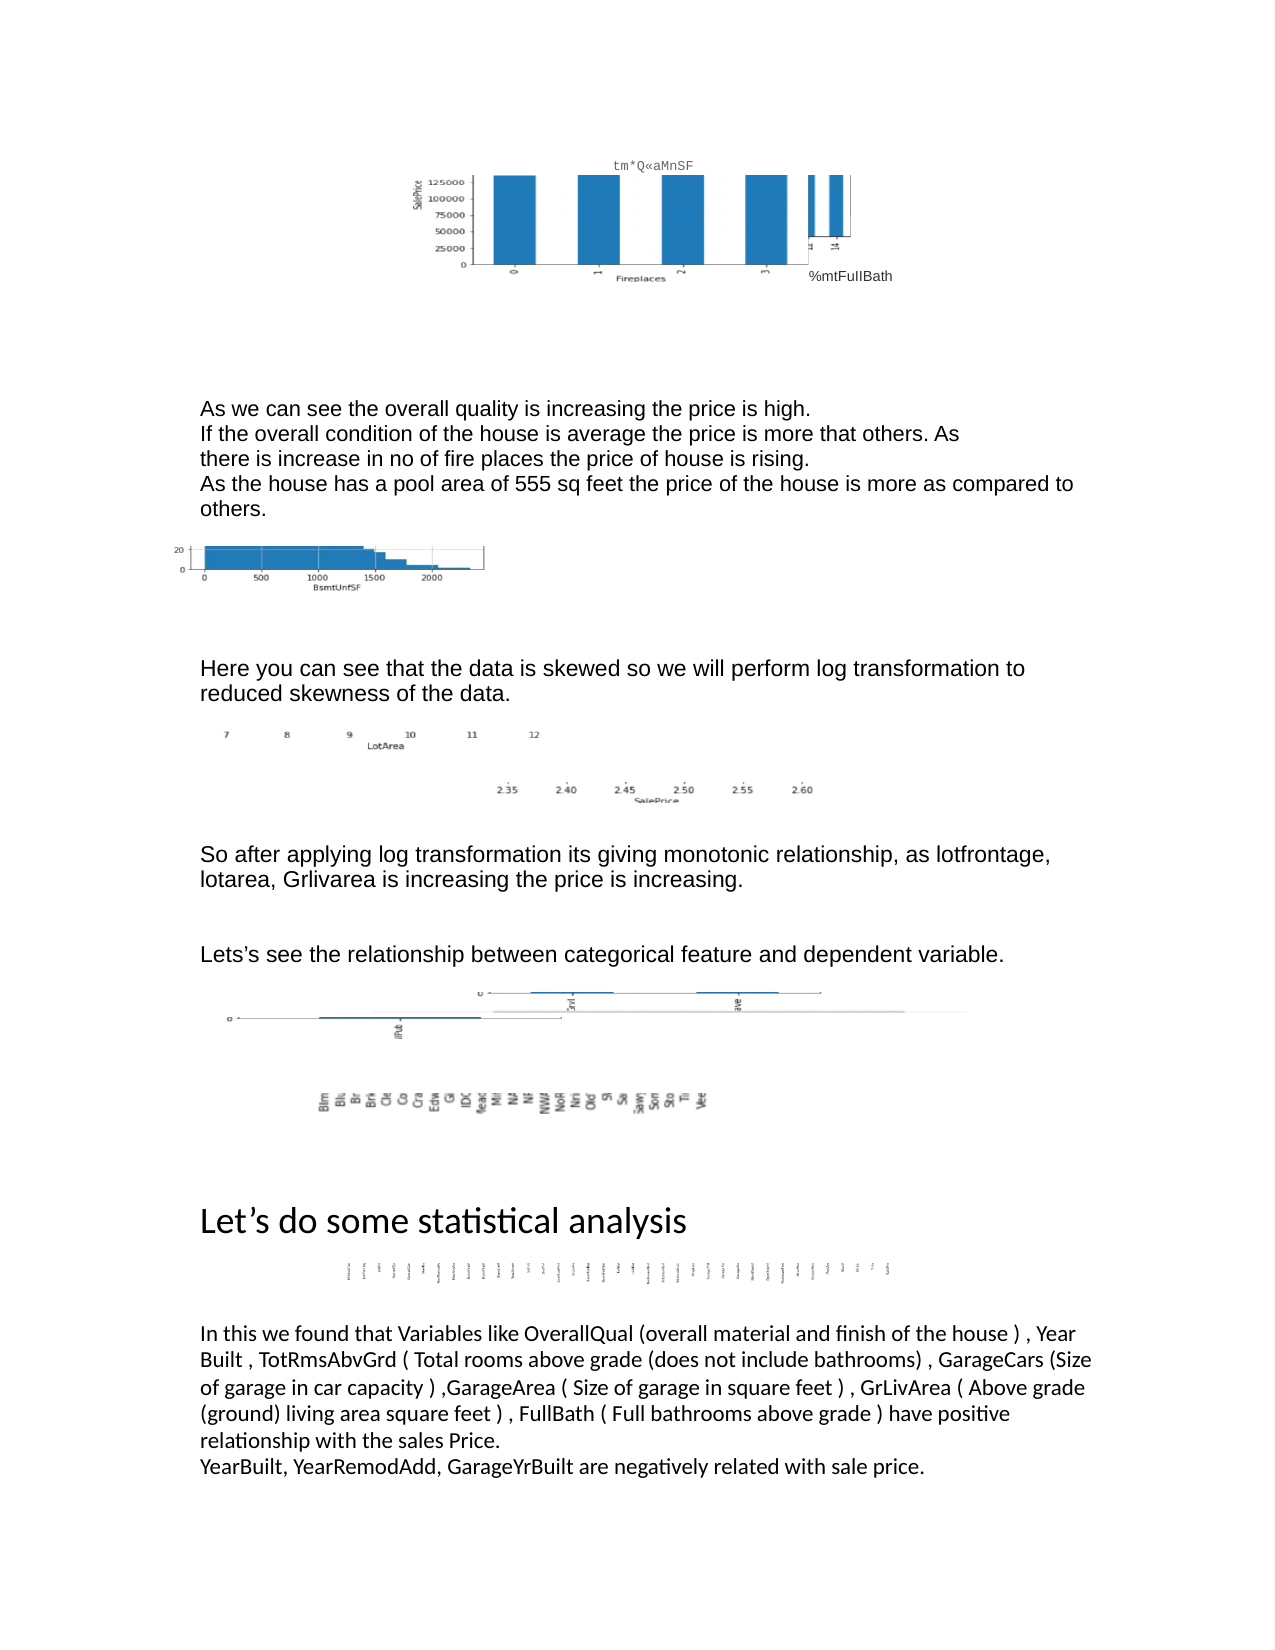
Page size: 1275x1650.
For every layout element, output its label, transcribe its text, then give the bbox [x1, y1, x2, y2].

text Lets’s see the relationship between categorical feature and dependent variable. [200, 943, 1125, 968]
text In this we found that Variables like OverallQual (overall material and finish of the house ) , Year Built , TotRmsAbvGrd ( Total rooms above grade (does not include bathrooms) , GarageCars (Size of garage in car capacity ) ,GarageArea ( Size of garage in square feet ) , GrLivArea ( Above grade (ground) living area square feet ) , FullBath ( Full bathrooms above grade ) have positive relationship with the sales Price. [200, 1319, 1097, 1454]
text If the overall condition of the house is average the price is more that others. As there is increase in no of fire places the price of house is rising. [200, 421, 1000, 472]
text So after applying log transformation its giving monotonic relationship, as lotfrontage, lotarea, Grlivarea is increasing the price is increasing. [200, 843, 1100, 893]
text %mtFuIIBath [295, 186, 1011, 286]
text YearBuilt, YearRemodAdd, GarageYrBuilt are negatively related with sale price. [200, 1454, 1125, 1479]
text As the house has a pool area of 555 sq feet the price of the house is more as compared to others. [200, 472, 1099, 522]
text tm*Q«aMnSF [295, 150, 1011, 175]
text Let’s do some statistical analysis [200, 1213, 1125, 1238]
text Here you can see that the data is skewed so we will perform log transformation to reduced skewness of the data. [200, 656, 1074, 706]
text As we can see the overall quality is increasing the price is high. [200, 396, 1125, 421]
